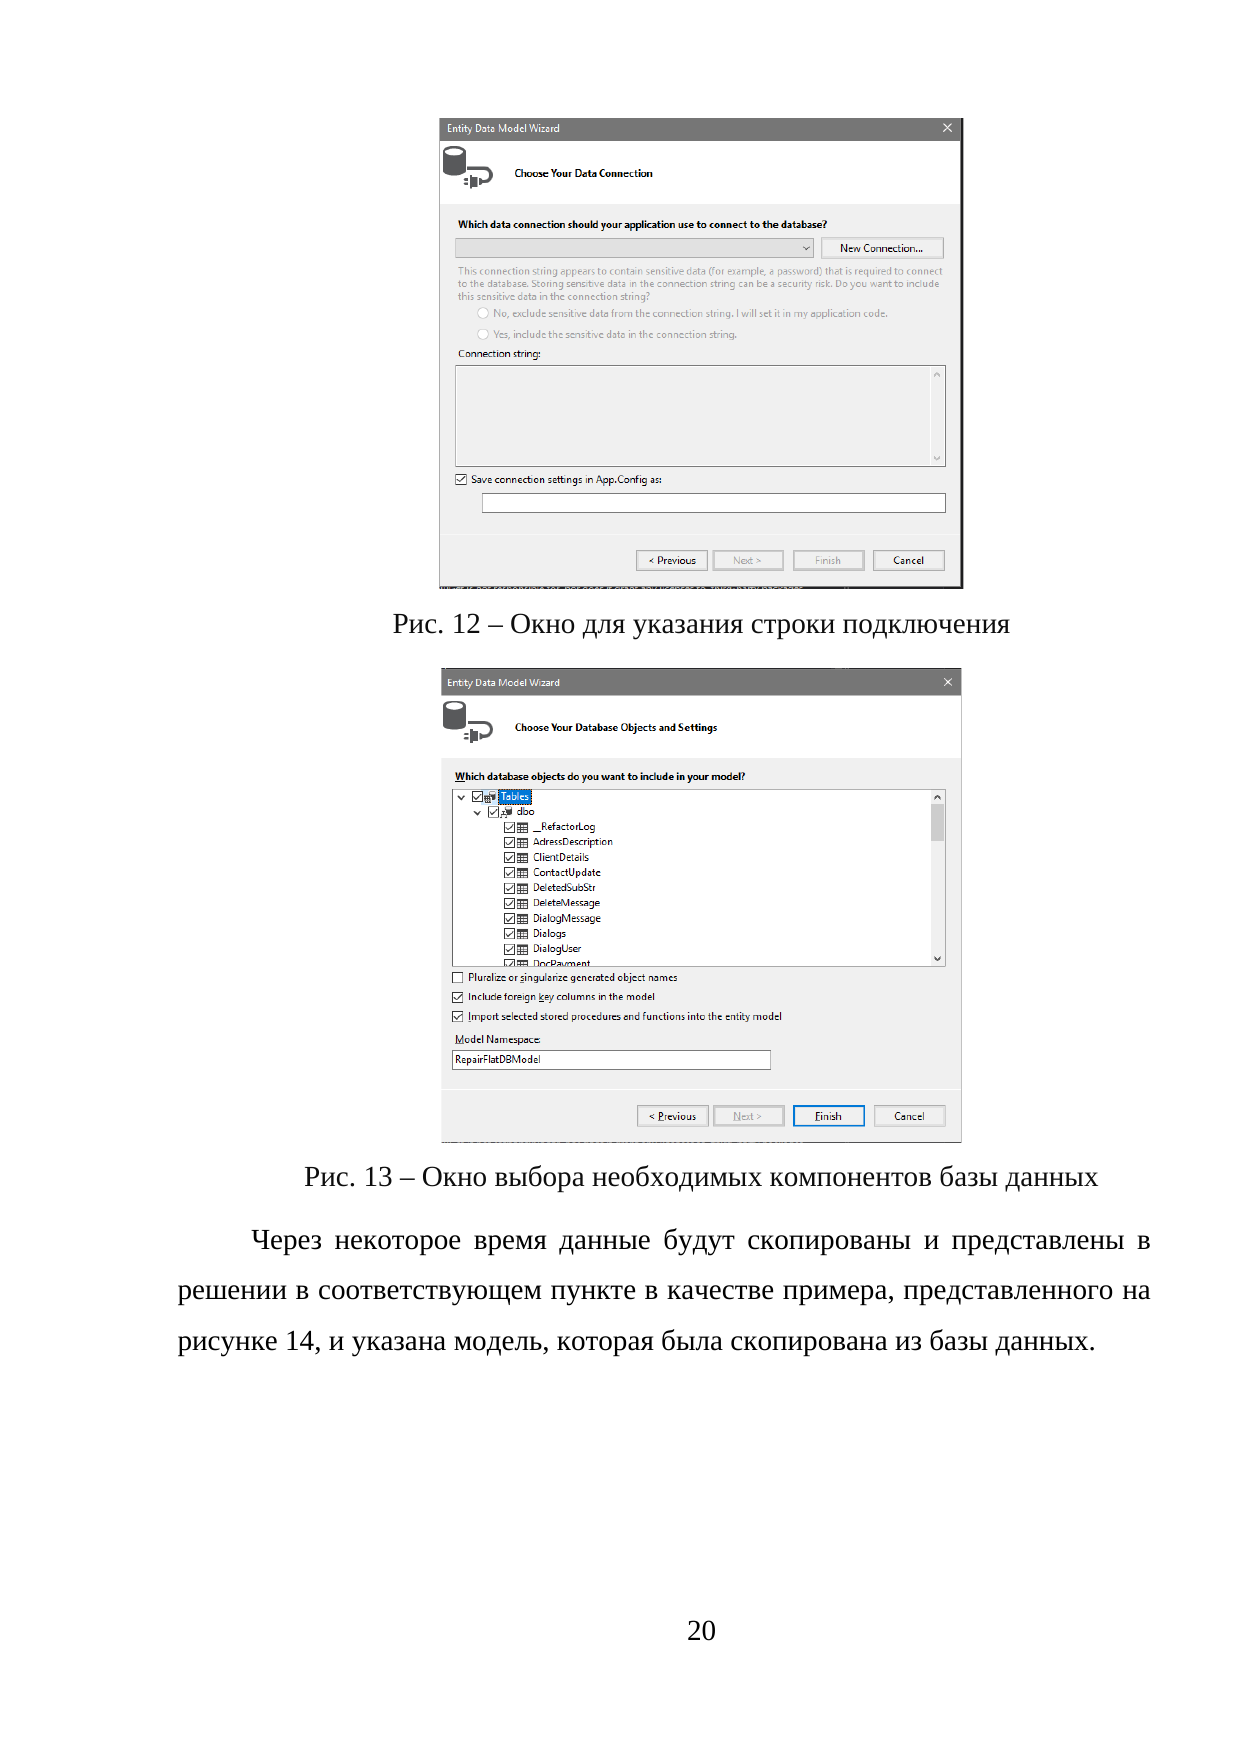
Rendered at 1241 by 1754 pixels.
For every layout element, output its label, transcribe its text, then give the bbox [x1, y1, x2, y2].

text Через некоторое время данные будут скопированы и представлены в решении в соответствующем пункте в качестве примера, представленного на рисунке 14, и указана модель, которая была скопирована из базы данных. [177, 1222, 1152, 1356]
subtitle Рис. 12 – Окно для указания строки подключения [177, 606, 1152, 639]
subtitle Рис. 13 – Окно выбора необходимых компонентов базы данных [177, 1159, 1152, 1193]
picture [441, 668, 962, 1143]
picture [439, 118, 964, 589]
